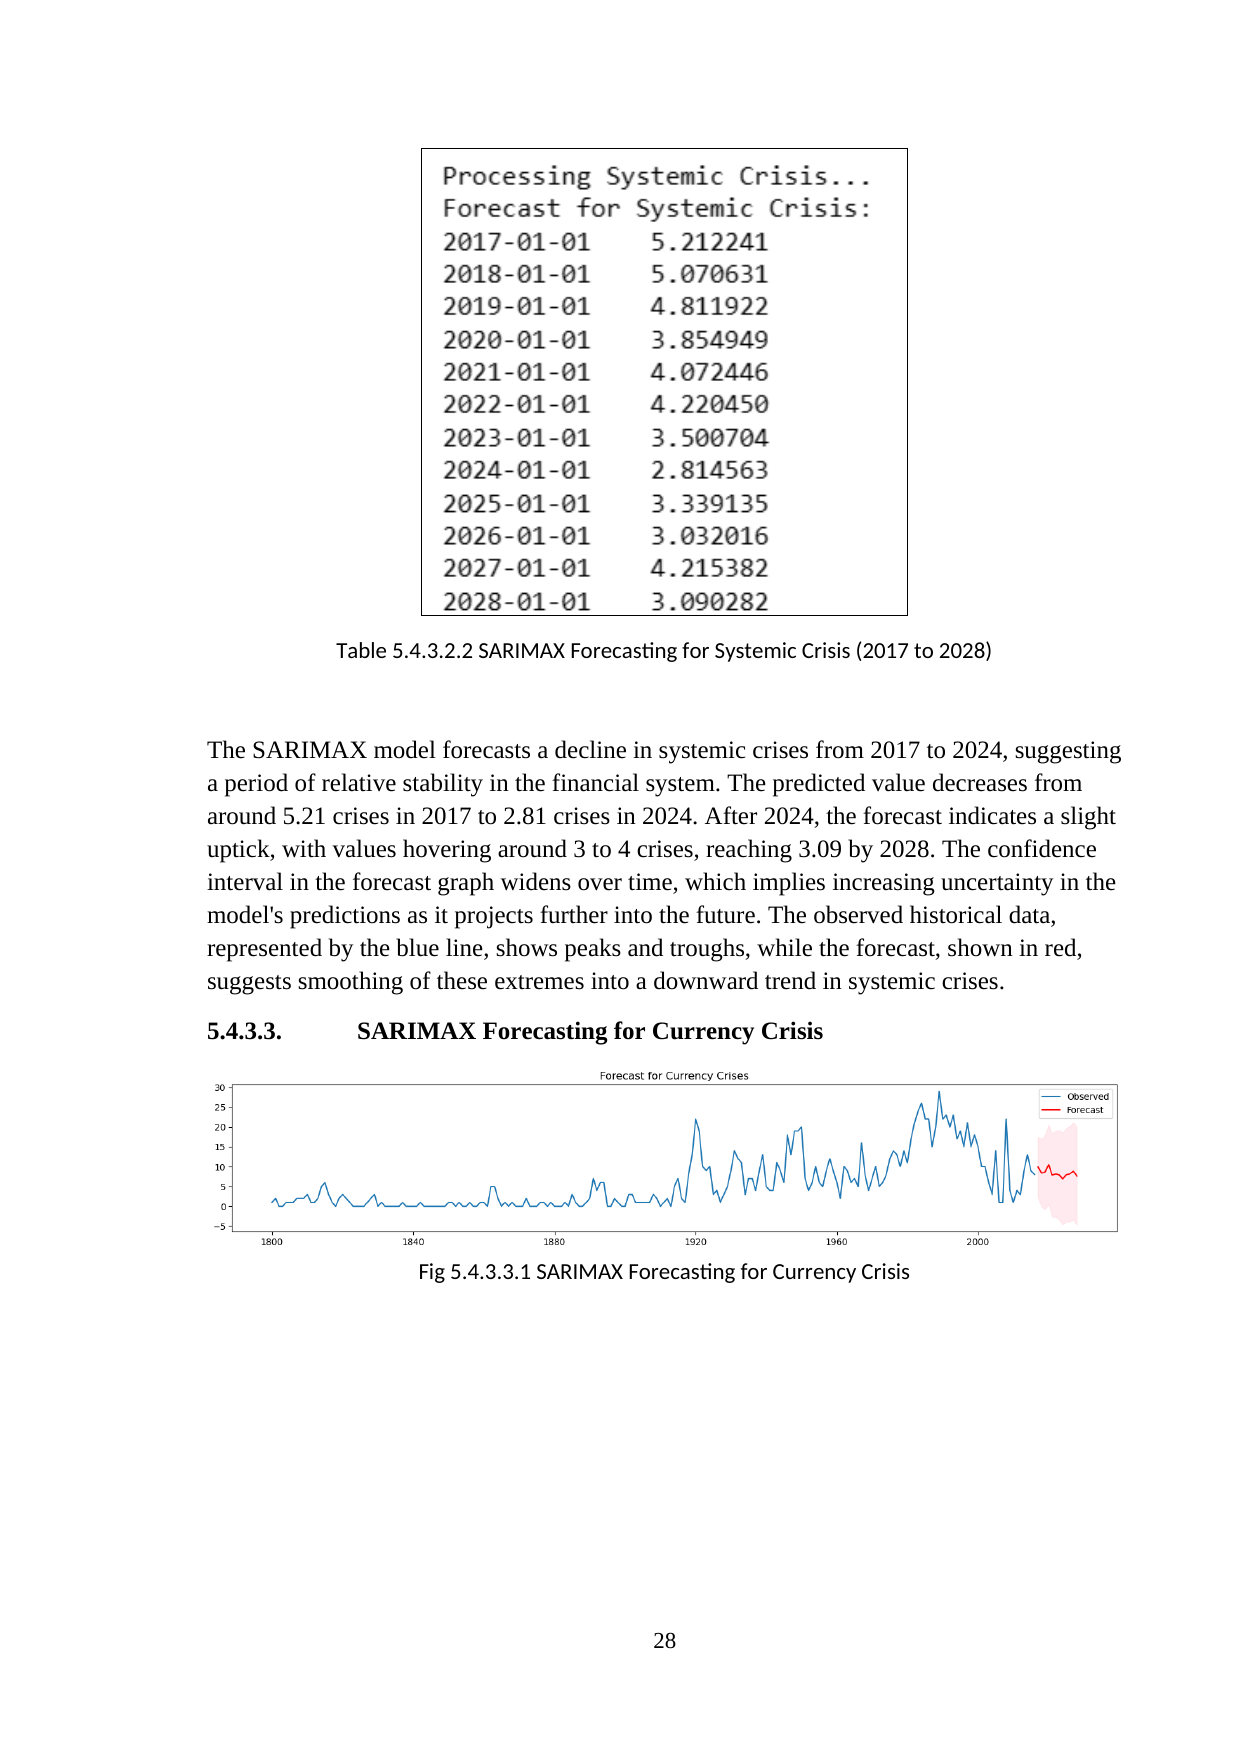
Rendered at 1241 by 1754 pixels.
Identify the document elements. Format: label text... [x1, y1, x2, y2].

text The SARIMAX model forecasts a decline in systemic crises from 2017 to 2024, suggesting a period of relative stability in the financial system. The predicted value decreases from around 5.21 crises in 2017 to 2.81 crises in 2024. After 2024, the forecast indicates a slight uptick, with values hovering around 3 to 4 crises, reaching 3.09 by 2028. The confidence interval in the forecast graph widens over time, which implies increasing uncertainty in the model's predictions as it projects further into the future. The observed historical data, represented by the blue line, shows peaks and troughs, while the forecast, shown in red, suggests smoothing of these extremes into a downward trend in systemic crises. [207, 735, 1122, 995]
text Table 5.4.3.2.2 SARIMAX Forecasting for Systemic Crisis (2017 to 2028) [207, 637, 1122, 665]
text Fig 5.4.3.3.1 SARIMAX Forecasting for Currency Crisis [207, 1253, 1122, 1285]
picture [422, 149, 907, 615]
picture [206, 1065, 1123, 1253]
text 5.4.3.3. SARIMAX Forecasting for Currency Crisis [207, 1016, 1122, 1045]
